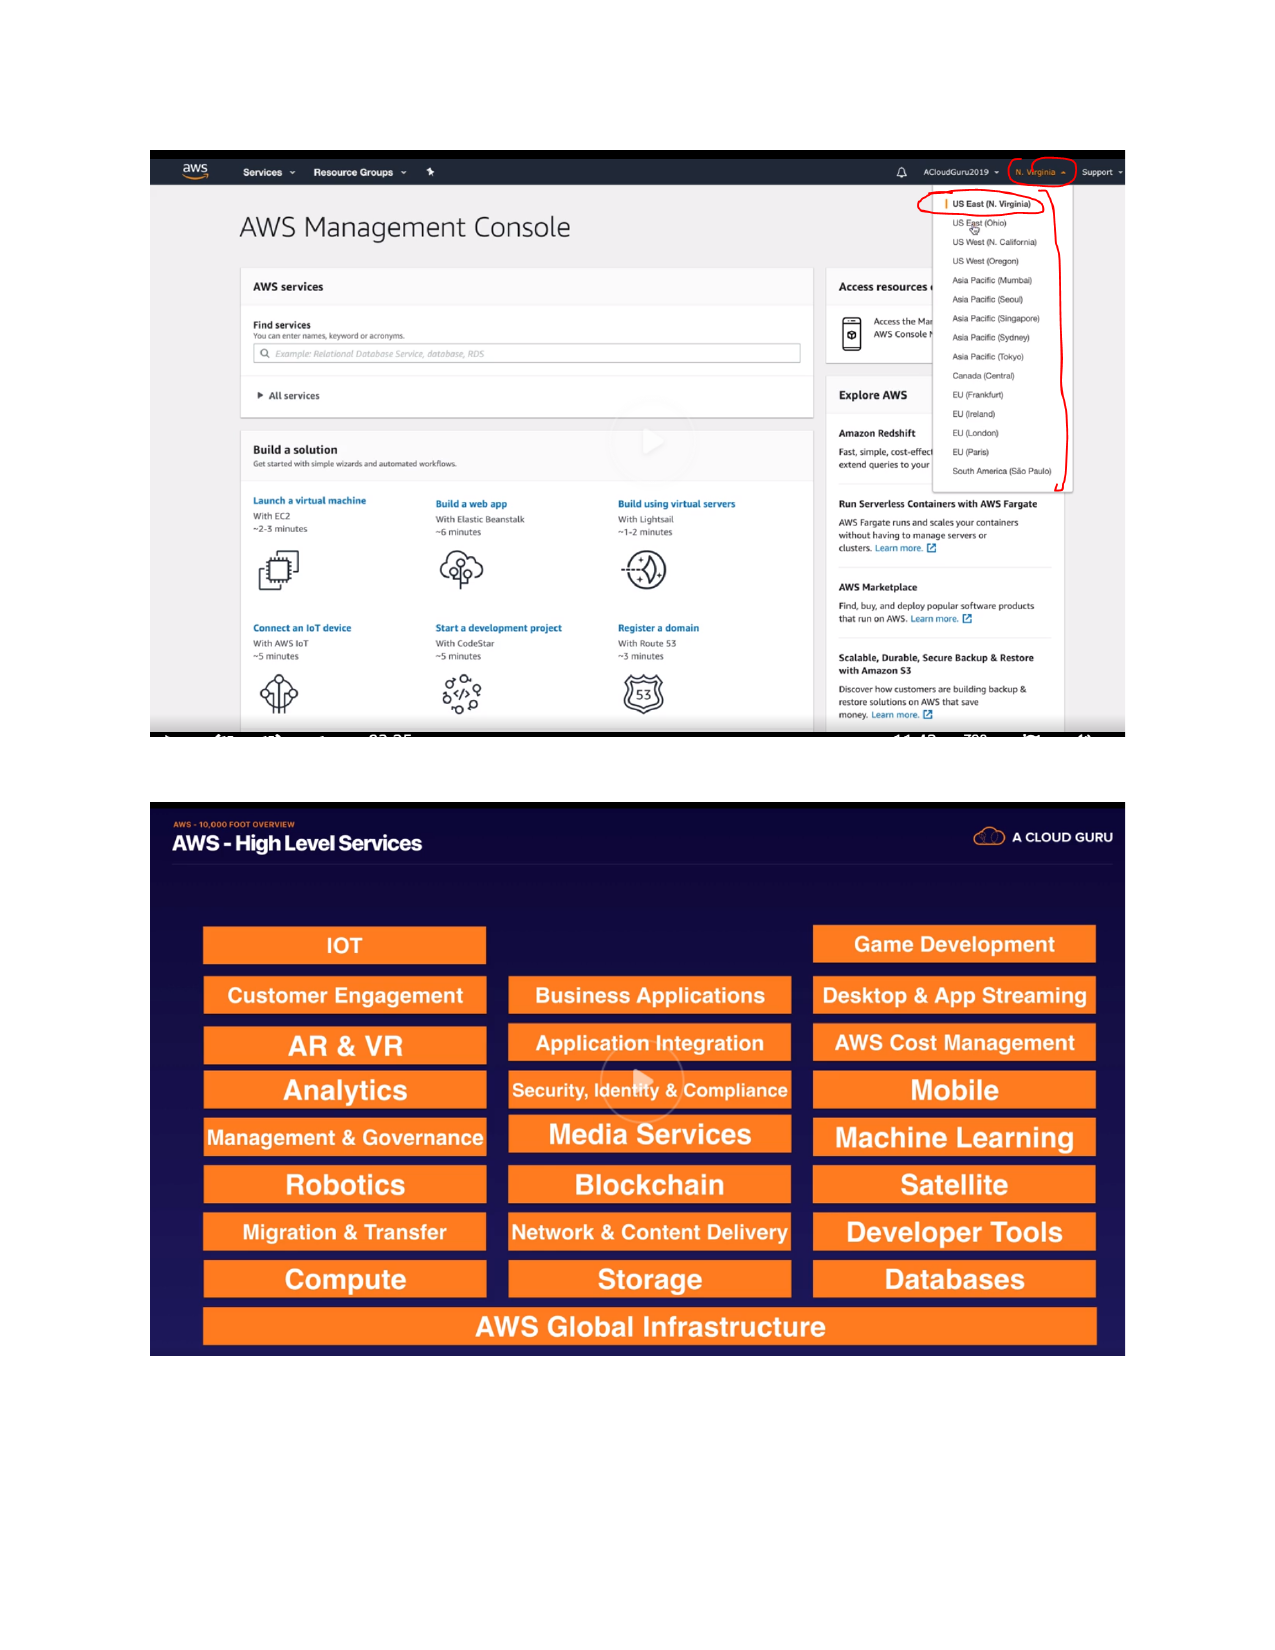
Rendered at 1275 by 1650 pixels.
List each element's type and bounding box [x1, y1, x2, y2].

picture [150, 150, 1125, 737]
picture [150, 802, 1125, 1356]
